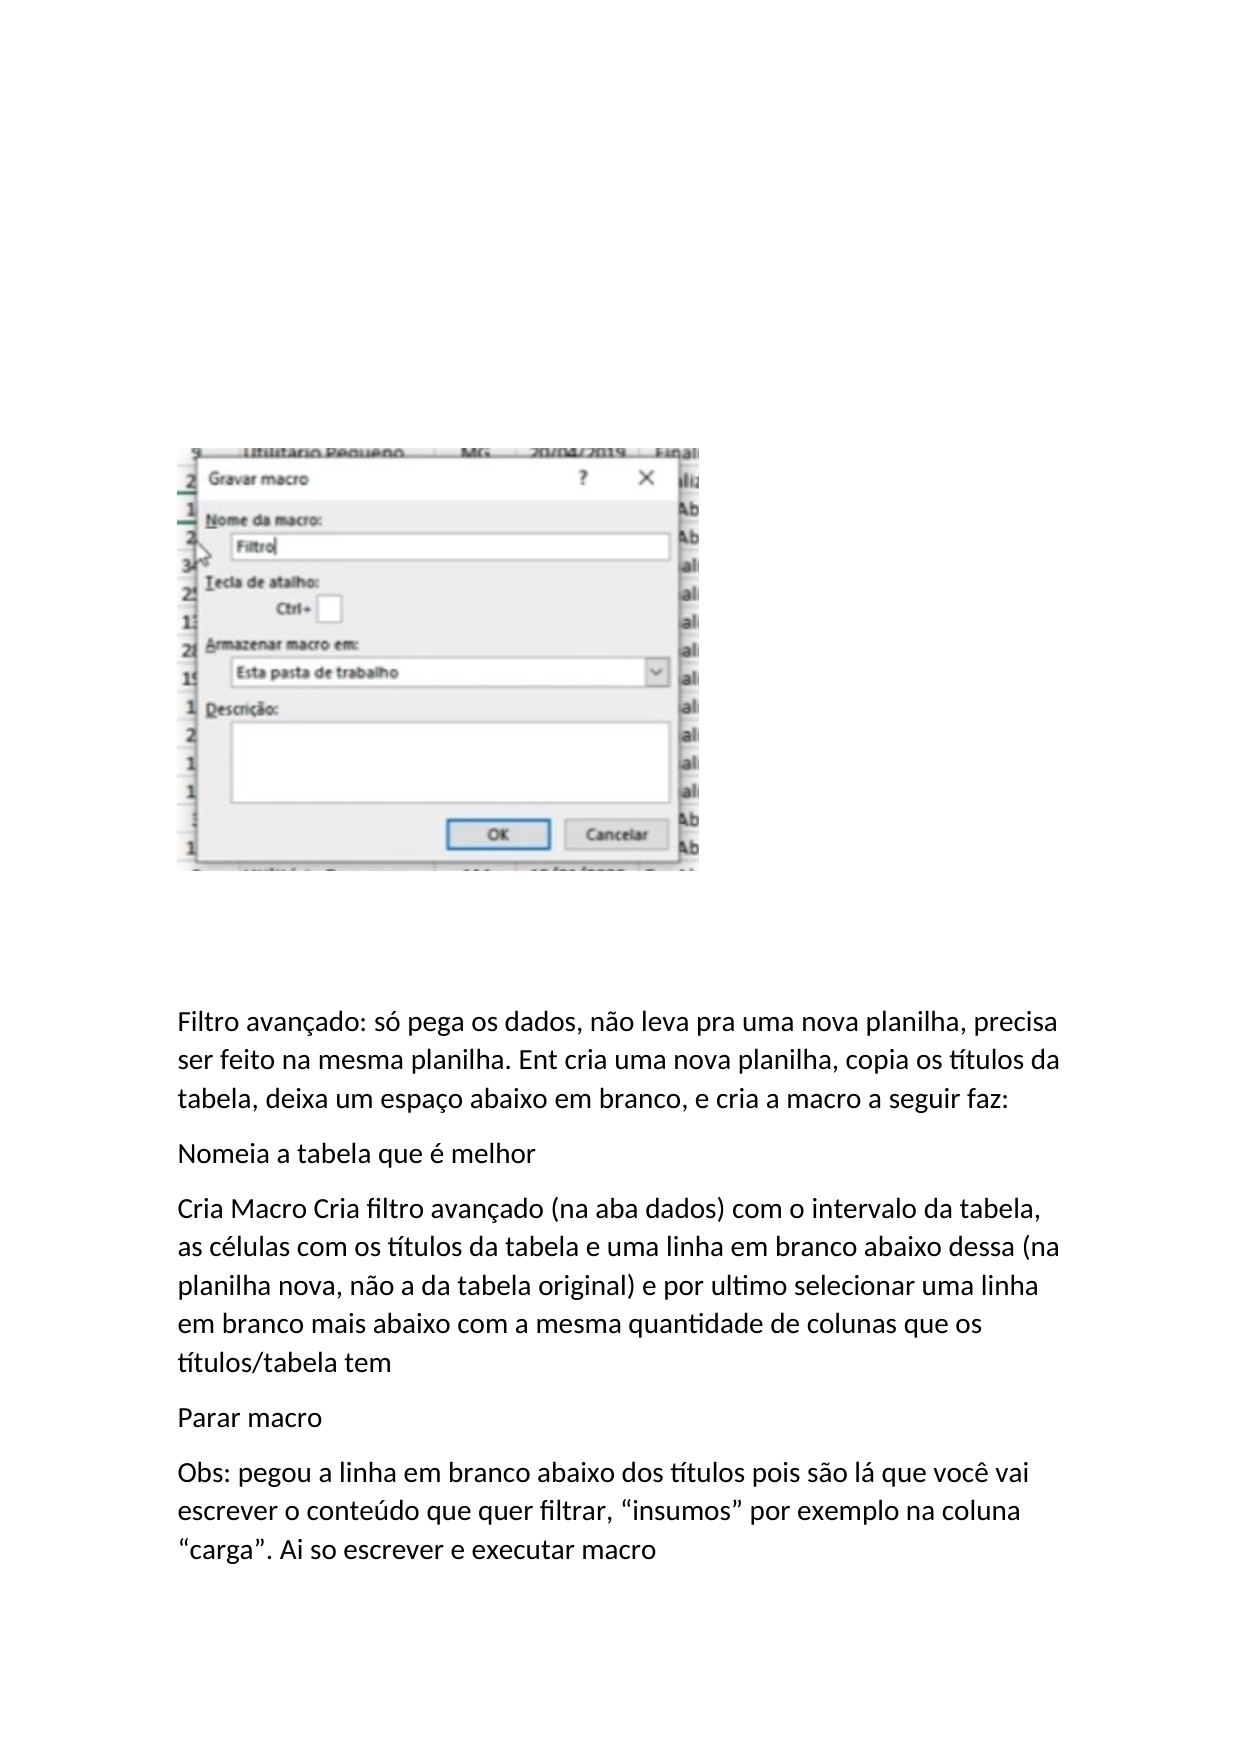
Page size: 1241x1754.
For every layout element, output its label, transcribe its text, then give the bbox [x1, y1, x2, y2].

picture [176, 448, 699, 871]
text Parar macro [177, 1399, 1063, 1434]
text Cria Macro Cria filtro avançado (na aba dados) com o intervalo da tabela, as células com os títulos da tabela e uma linha em branco abaixo dessa (na planilha nova, não a da tabela original) e por ultimo selecionar uma linha em branco mais abaixo com a mesma quantidade de colunas que os títulos/tabela tem [177, 1190, 1063, 1379]
text Obs: pegou a linha em branco abaixo dos títulos pois são lá que você vai escrever o conteúdo que quer filtrar, “insumos” por exemplo na coluna “carga”. Ai so escrever e executar macro [177, 1454, 1063, 1566]
text Nomeia a tabela que é melhor [177, 1135, 1063, 1171]
text Filtro avançado: só pega os dados, não leva pra uma nova planilha, precisa ser feito na mesma planilha. Ent cria uma nova planilha, copia os títulos da tabela, deixa um espaço abaixo em branco, e cria a macro a seguir faz: [177, 1003, 1063, 1115]
